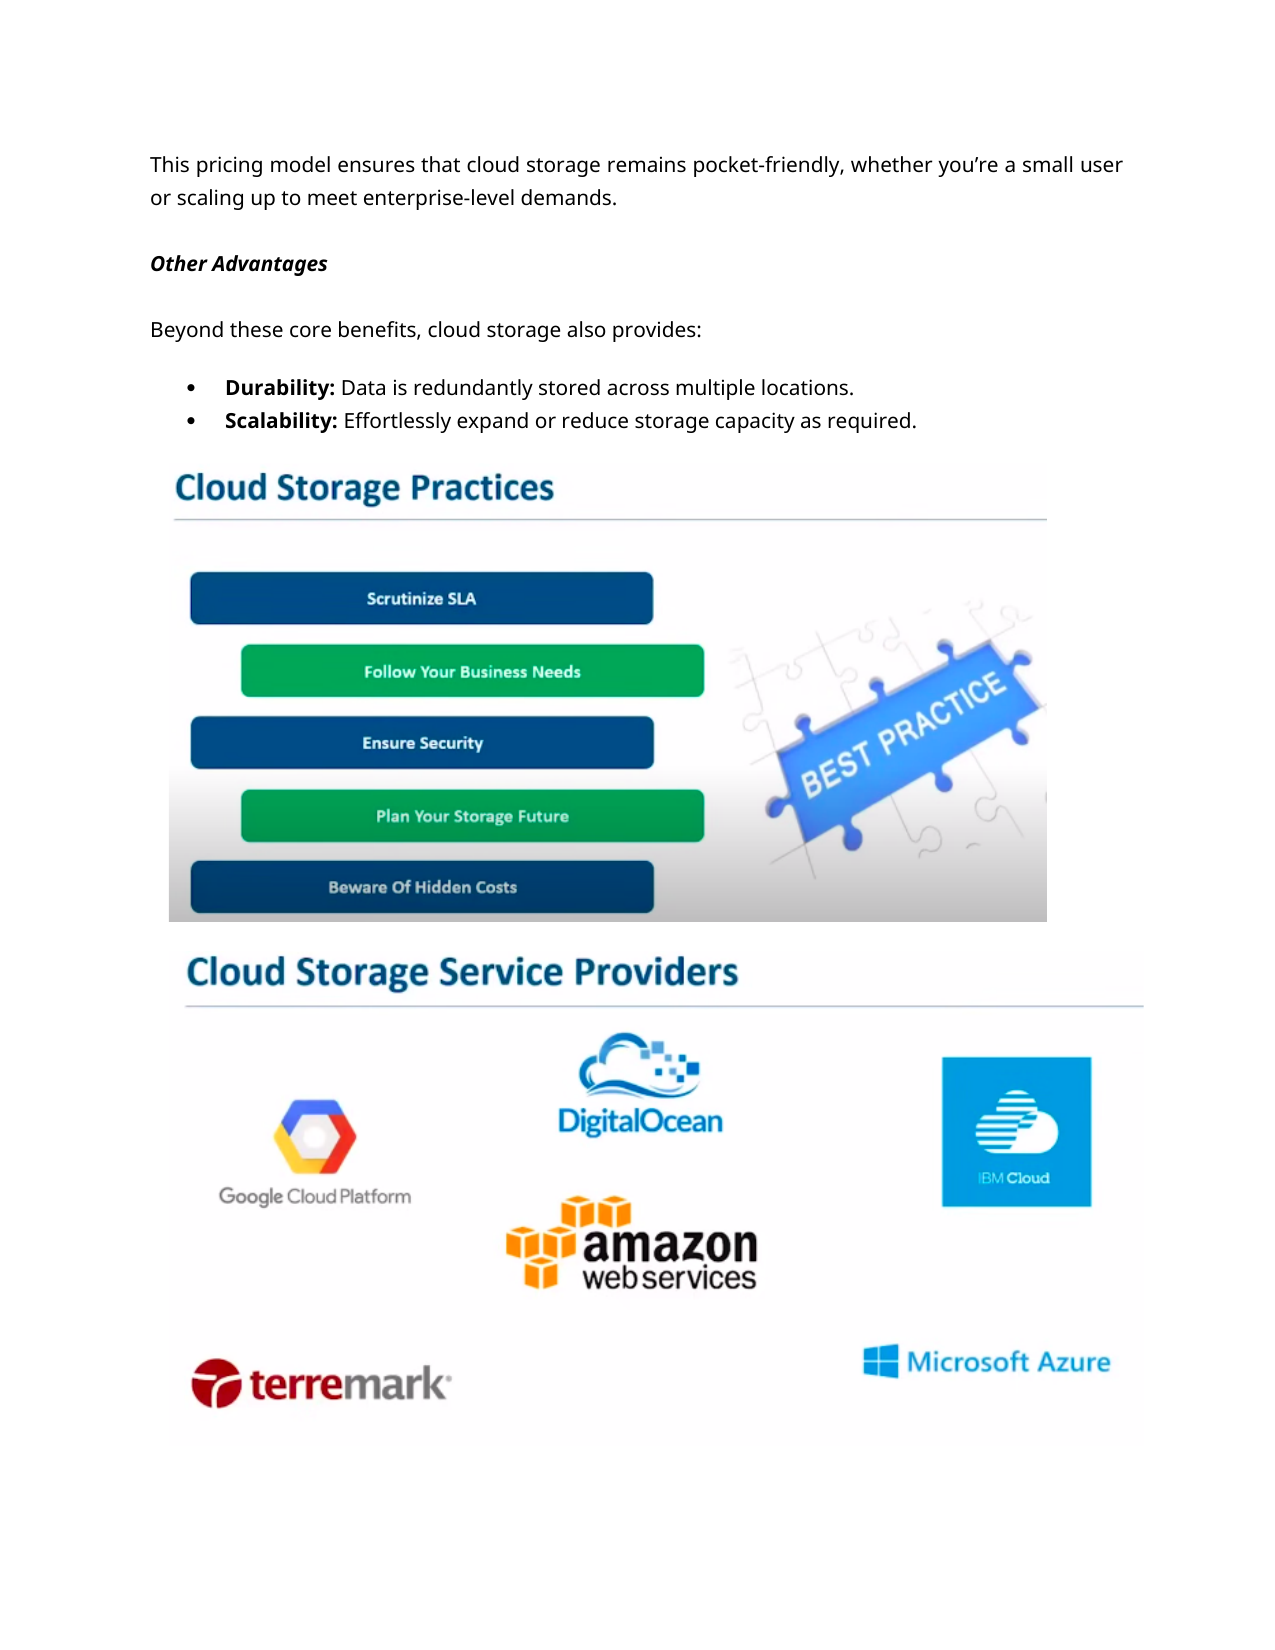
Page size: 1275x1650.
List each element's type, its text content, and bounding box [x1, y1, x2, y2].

text This pricing model ensures that cloud storage remains pocket-friendly, whether you’re a small user or scaling up to meet enterprise-level demands. [150, 150, 1125, 211]
subtitle Other Advantages [150, 249, 1125, 277]
text Beyond these core benefits, cloud storage also provides: [150, 315, 1125, 344]
list Scalability: Effortlessly expand or reduce storage capacity as required. [187, 406, 1125, 434]
list Durability: Data is redundantly stored across multiple locations. [187, 373, 1125, 402]
